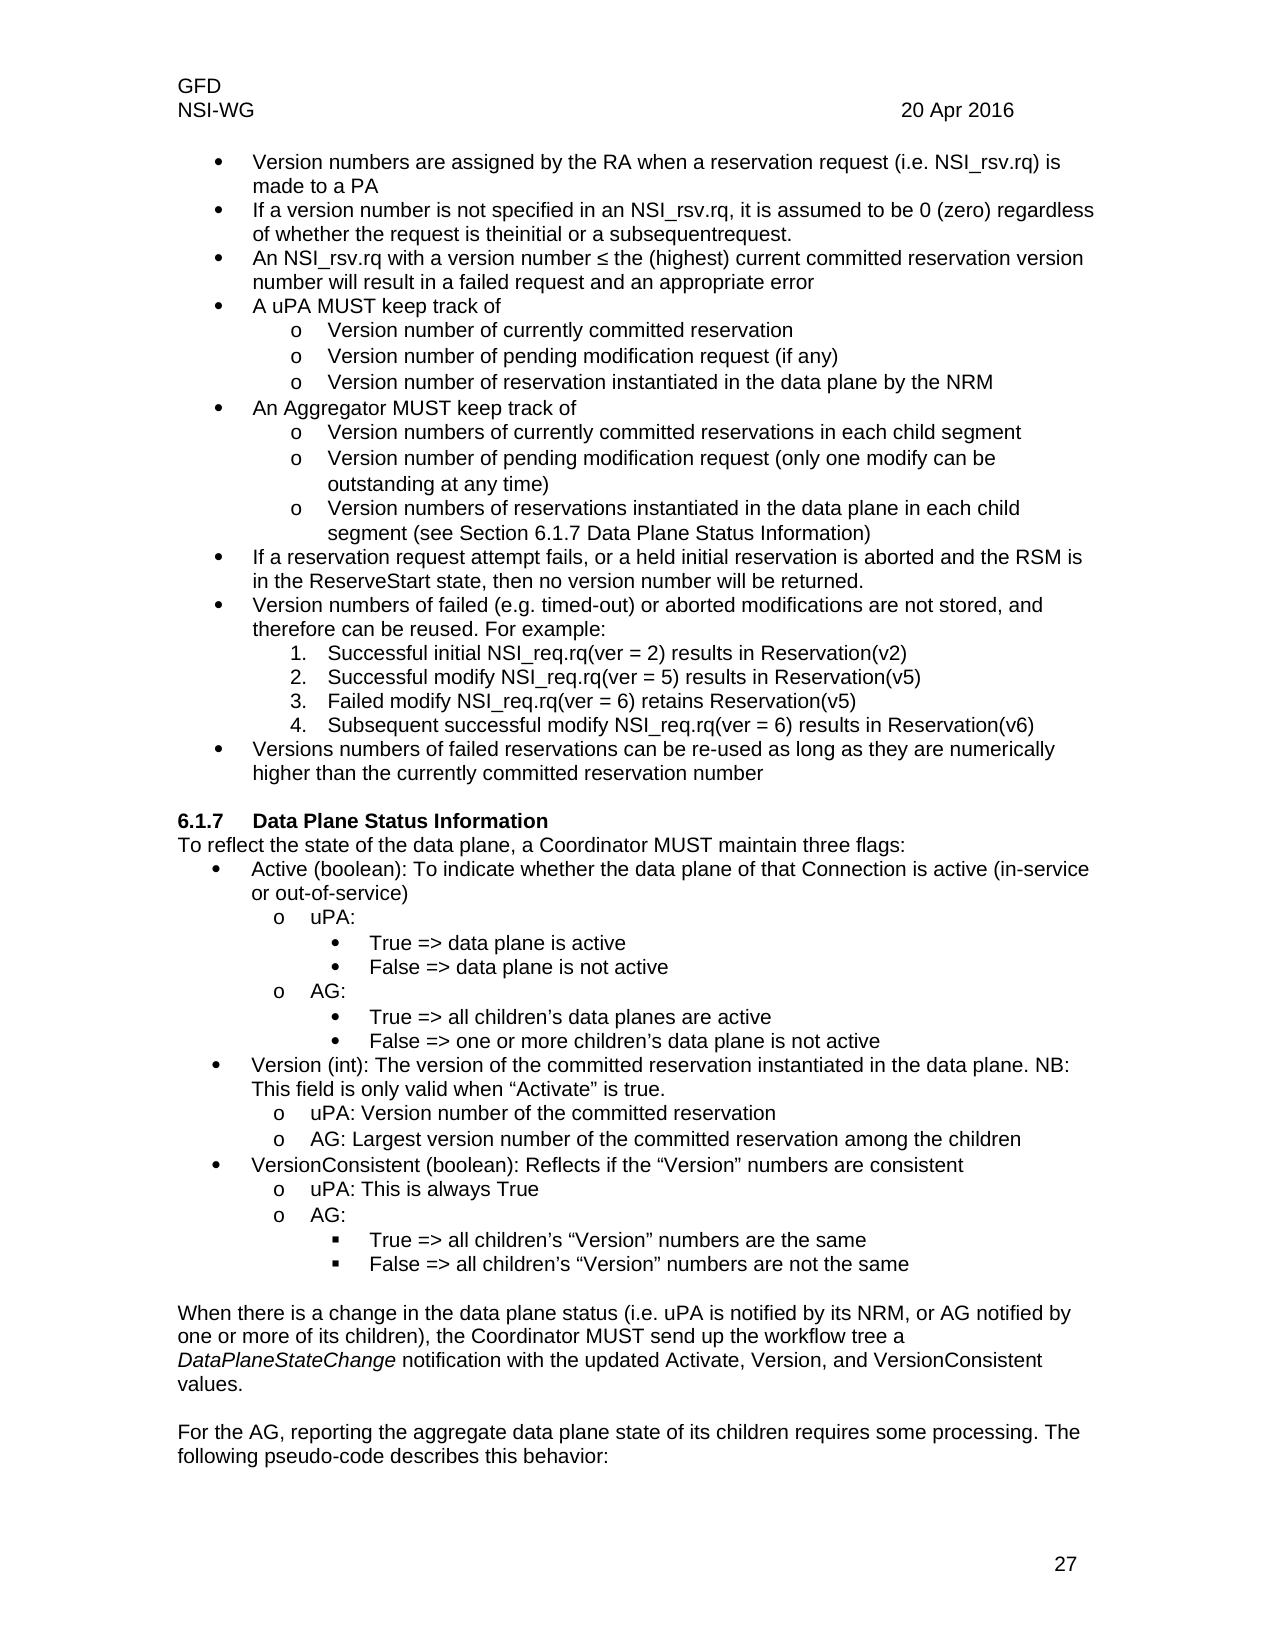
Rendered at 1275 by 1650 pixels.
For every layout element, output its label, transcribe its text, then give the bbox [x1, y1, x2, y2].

list False => data plane is not active [332, 955, 1098, 979]
list Successful modify NSI_req.rq(ver = 5) results in Reservation(v5) [290, 665, 1098, 689]
list False => one or more children’s data plane is not active [332, 1029, 1098, 1053]
text When there is a change in the data plane status (i.e. uPA is notified by its NRM, or AG notified by one or more of its children), the Coordinator MUST send up the workflow tree a DataPlaneStateChange notification with the updated Activate, Version, and VersionConsistent values. [177, 1300, 1098, 1396]
list Subsequent successful modify NSI_req.rq(ver = 6) results in Reservation(v6) [290, 713, 1098, 737]
text For the AG, reporting the aggregate data plane state of its children requires some processing. The following pseudo-code describes this behavior: [177, 1420, 1098, 1468]
list AG: [273, 1202, 1098, 1228]
list False => all children’s “Version” numbers are not the same [331, 1252, 1098, 1276]
list VersionConsistent (boolean): Reflects if the “Version” numbers are consistent [212, 1152, 1098, 1177]
list A uPA MUST keep track of [215, 294, 1098, 318]
list An Aggregator MUST keep track of [215, 396, 1098, 420]
list If a version number is not specified in an NSI_rsv.rq, it is assumed to be 0 (zero) regardless of whether the request is theinitial or a subsequentrequest. [215, 198, 1098, 246]
list An NSI_rsv.rq with a version number ≤ the (highest) current committed reservation version number will result in a failed request and an appropriate error [215, 246, 1098, 294]
list If a reservation request attempt fails, or a held initial reservation is aborted and the RSM is in the ReserveStart state, then no version number will be returned. [215, 545, 1098, 593]
list AG: [273, 979, 1098, 1005]
list uPA: This is always True [273, 1177, 1098, 1202]
list Versions numbers of failed reservations can be re-used as long as they are numerically higher than the currently committed reservation number [215, 737, 1098, 785]
list Failed modify NSI_req.rq(ver = 6) retains Reservation(v5) [290, 689, 1098, 713]
list True => data plane is active [332, 931, 1098, 955]
list Active (boolean): To indicate whether the data plane of that Connection is active (in-service or out-of-service) [212, 857, 1098, 905]
list Version number of reservation instantiated in the data plane by the NRM [290, 370, 1098, 396]
list True => all children’s “Version” numbers are the same [331, 1228, 1098, 1252]
list Version numbers are assigned by the RA when a reservation request (i.e. NSI_rsv.rq) is made to a PA [215, 150, 1098, 198]
list Version numbers of reservations instantiated in the data plane in each child segment (see Section 6.1.7 Data Plane Status Information) [290, 495, 1098, 545]
list Version (int): The version of the committed reservation instantiated in the data plane. NB: This field is only valid when “Activate” is true. [212, 1053, 1098, 1101]
text To reflect the state of the data plane, a Coordinator MUST maintain three flags: [177, 833, 1098, 857]
list Successful initial NSI_req.rq(ver = 2) results in Reservation(v2) [290, 641, 1098, 665]
list uPA: [273, 905, 1098, 931]
subtitle Data Plane Status Information [177, 809, 1098, 833]
list Version number of pending modification request (only one modify can be outstanding at any time) [290, 446, 1098, 495]
list True => all children’s data planes are active [332, 1005, 1098, 1029]
list uPA: Version number of the committed reservation [273, 1101, 1098, 1127]
list Version number of pending modification request (if any) [290, 344, 1098, 370]
list AG: Largest version number of the committed reservation among the children [273, 1127, 1098, 1152]
list Version number of currently committed reservation [290, 318, 1098, 344]
list Version numbers of failed (e.g. timed-out) or aborted modifications are not stored, and therefore can be reused. For example: [215, 593, 1098, 641]
list Version numbers of currently committed reservations in each child segment [290, 420, 1098, 446]
